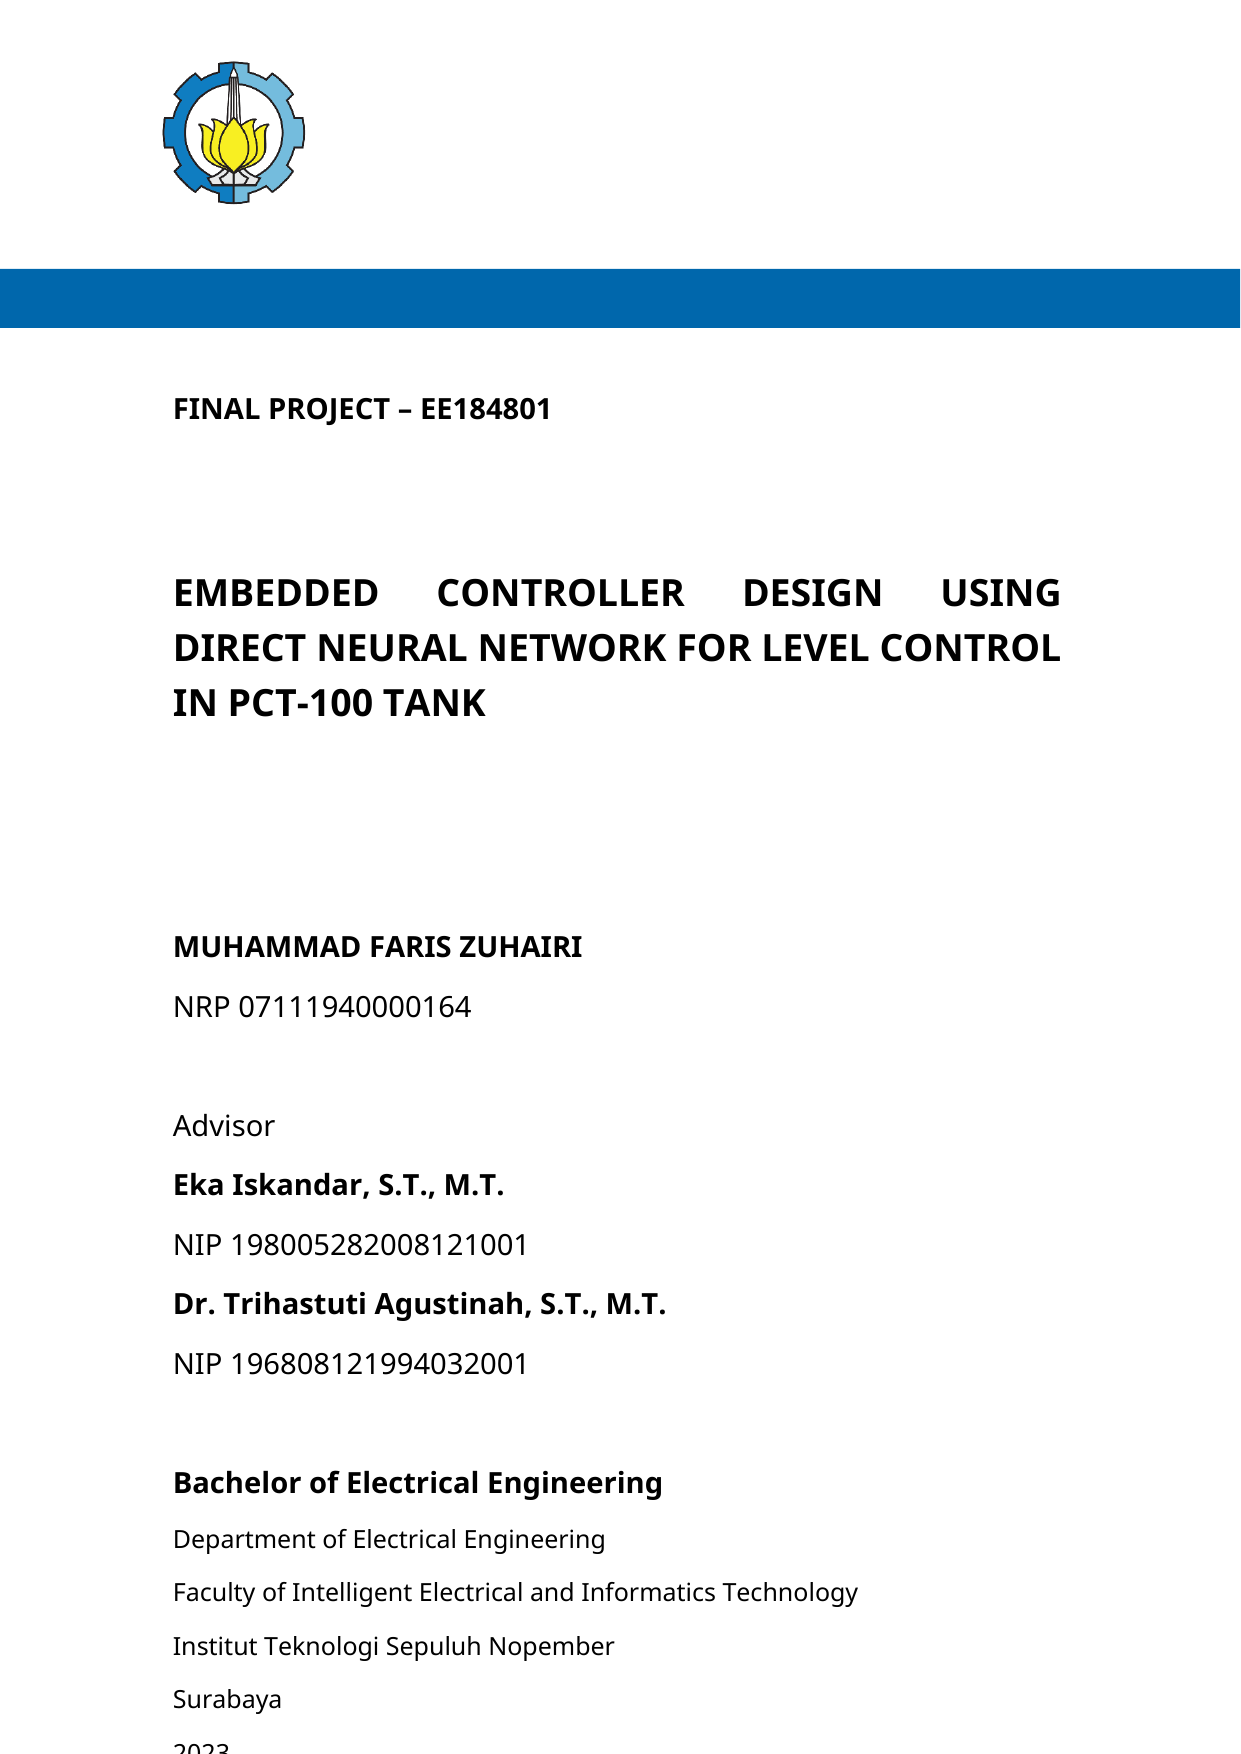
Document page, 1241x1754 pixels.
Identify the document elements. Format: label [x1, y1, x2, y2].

picture [159, 59, 308, 207]
